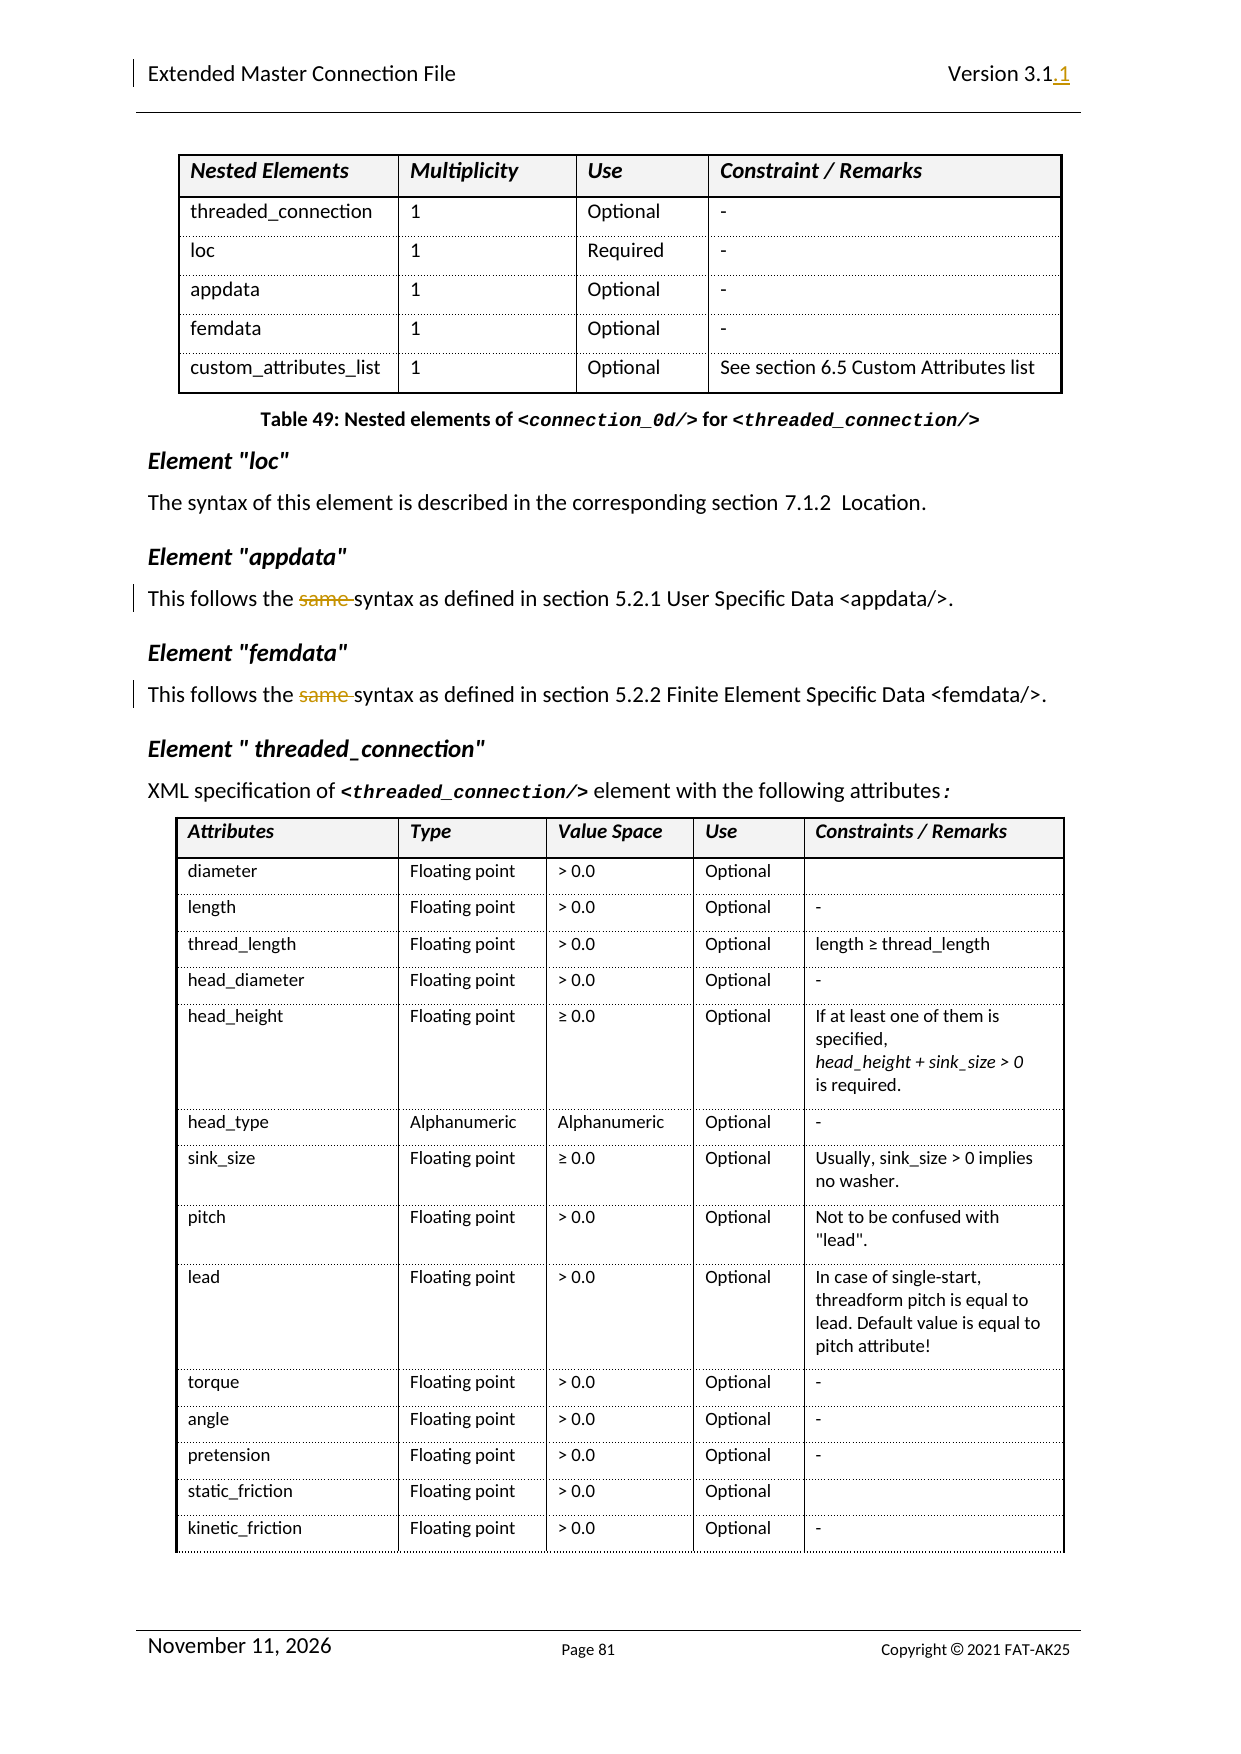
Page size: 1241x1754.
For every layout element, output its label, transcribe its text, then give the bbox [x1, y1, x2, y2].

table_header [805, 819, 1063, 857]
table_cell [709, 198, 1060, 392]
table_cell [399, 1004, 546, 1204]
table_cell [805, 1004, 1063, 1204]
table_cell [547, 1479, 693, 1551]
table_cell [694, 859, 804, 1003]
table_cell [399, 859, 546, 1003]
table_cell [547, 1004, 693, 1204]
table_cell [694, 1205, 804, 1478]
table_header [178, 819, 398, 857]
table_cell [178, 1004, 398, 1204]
text Element "appdata" [148, 541, 1092, 572]
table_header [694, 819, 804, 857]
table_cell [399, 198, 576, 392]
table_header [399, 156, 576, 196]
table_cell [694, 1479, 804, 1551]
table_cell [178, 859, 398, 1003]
text Element "femdata" [148, 637, 1092, 668]
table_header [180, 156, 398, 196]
text This follows the syntax as defined in section 5.2.2 Finite Element Specific Data <femdata/>. [148, 680, 1092, 708]
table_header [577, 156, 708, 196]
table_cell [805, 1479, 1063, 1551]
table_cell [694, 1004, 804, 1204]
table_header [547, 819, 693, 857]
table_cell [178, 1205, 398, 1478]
text This follows the syntax as defined in section 5.2.1 User Specific Data <appdata>. [148, 584, 1092, 612]
text The syntax of this element is described in the corresponding section 7.1.2 Location. [148, 488, 1092, 516]
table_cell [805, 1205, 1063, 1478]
text Element " threaded_connection" [148, 733, 1092, 764]
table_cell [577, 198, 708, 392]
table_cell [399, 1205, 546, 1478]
subtitle Element "loc" [148, 445, 1092, 476]
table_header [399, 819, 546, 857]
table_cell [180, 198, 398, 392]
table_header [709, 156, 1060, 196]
text Table 49: Nested elements of <connection_0d/> for <threaded_connection/> [148, 407, 1092, 432]
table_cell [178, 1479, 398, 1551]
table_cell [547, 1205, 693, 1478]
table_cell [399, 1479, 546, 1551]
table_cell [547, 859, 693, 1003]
text XML specification of <threaded_connection/> element with the following attributes: [148, 776, 1092, 804]
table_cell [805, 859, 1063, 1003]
